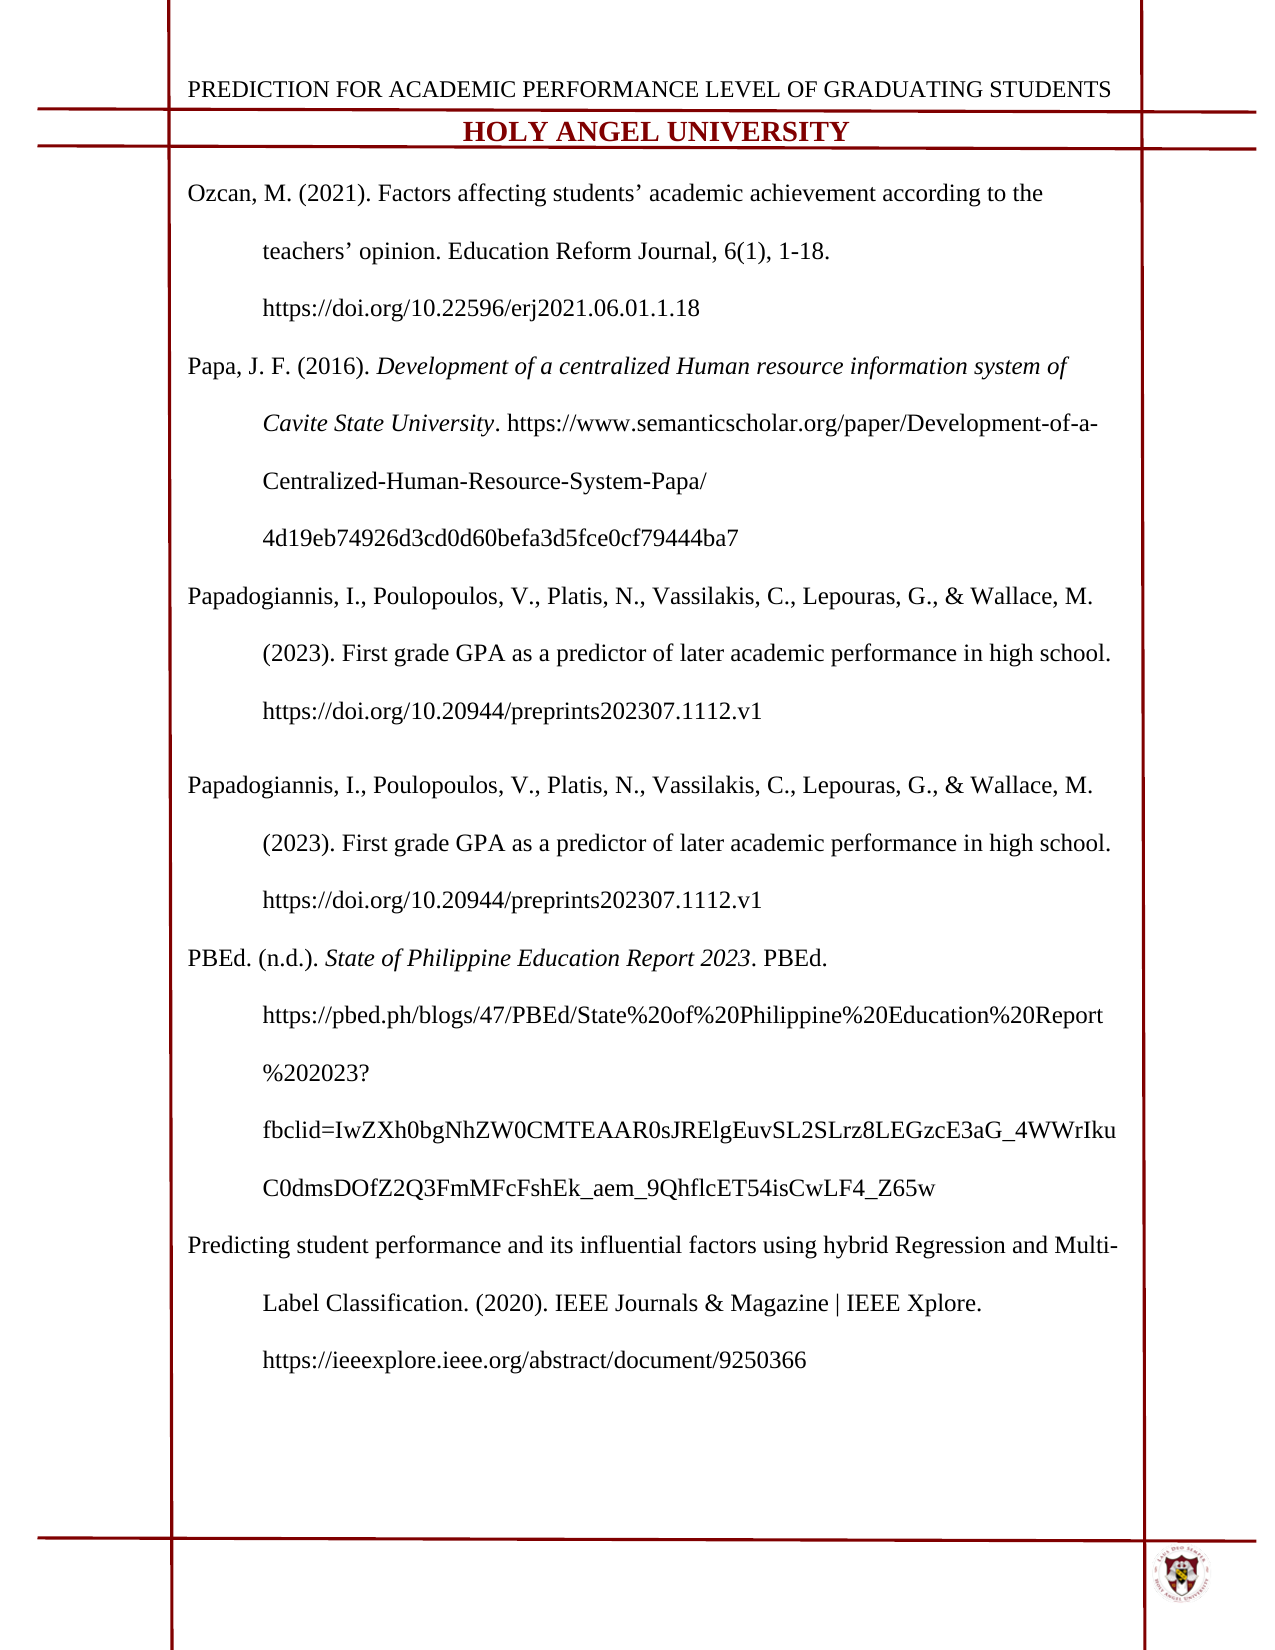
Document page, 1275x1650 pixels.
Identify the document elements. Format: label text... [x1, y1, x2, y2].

text Papa, J. F. (2016). Development of a centralized Human resource information system of Cavite State University. https://www.semanticscholar.org/paper/Development-of-a-Centralized-Human-Resource-System-Papa/4d19eb74926d3cd0d60befa3d5fce0cf79444ba7 [187, 351, 1127, 552]
text Ozcan, M. (2021). Factors affecting students’ academic achievement according to the teachers’ opinion. Education Reform Journal, 6(1), 1-18. https://doi.org/10.22596/erj2021.06.01.1.18 [187, 178, 1127, 322]
picture [1151, 1543, 1212, 1604]
text Papadogiannis, I., Poulopoulos, V., Platis, N., Vassilakis, C., Lepouras, G., & Wallace, M. (2023). First grade GPA as a predictor of later academic performance in high school. https://doi.org/10.20944/preprints202307.1112.v1 [187, 581, 1127, 725]
text Papadogiannis, I., Poulopoulos, V., Platis, N., Vassilakis, C., Lepouras, G., & Wallace, M. (2023). First grade GPA as a predictor of later academic performance in high school. https://doi.org/10.20944/preprints202307.1112.v1 [187, 770, 1127, 914]
text Predicting student performance and its influential factors using hybrid Regression and Multi-Label Classification. (2020). IEEE Journals & Magazine | IEEE Xplore. https://ieeexplore.ieee.org/abstract/document/9250366 [187, 1230, 1127, 1374]
text PBEd. (n.d.). State of Philippine Education Report 2023. PBEd. https://pbed.ph/blogs/47/PBEd/State%20of%20Philippine%20Education%20Report%202023?fbclid=IwZXh0bgNhZW0CMTEAAR0sJRElgEuvSL2SLrz8LEGzcE3aG_4WWrIkuC0dmsDOfZ2Q3FmMFcFshEk_aem_9QhflcET54isCwLF4_Z65w [187, 943, 1127, 1201]
